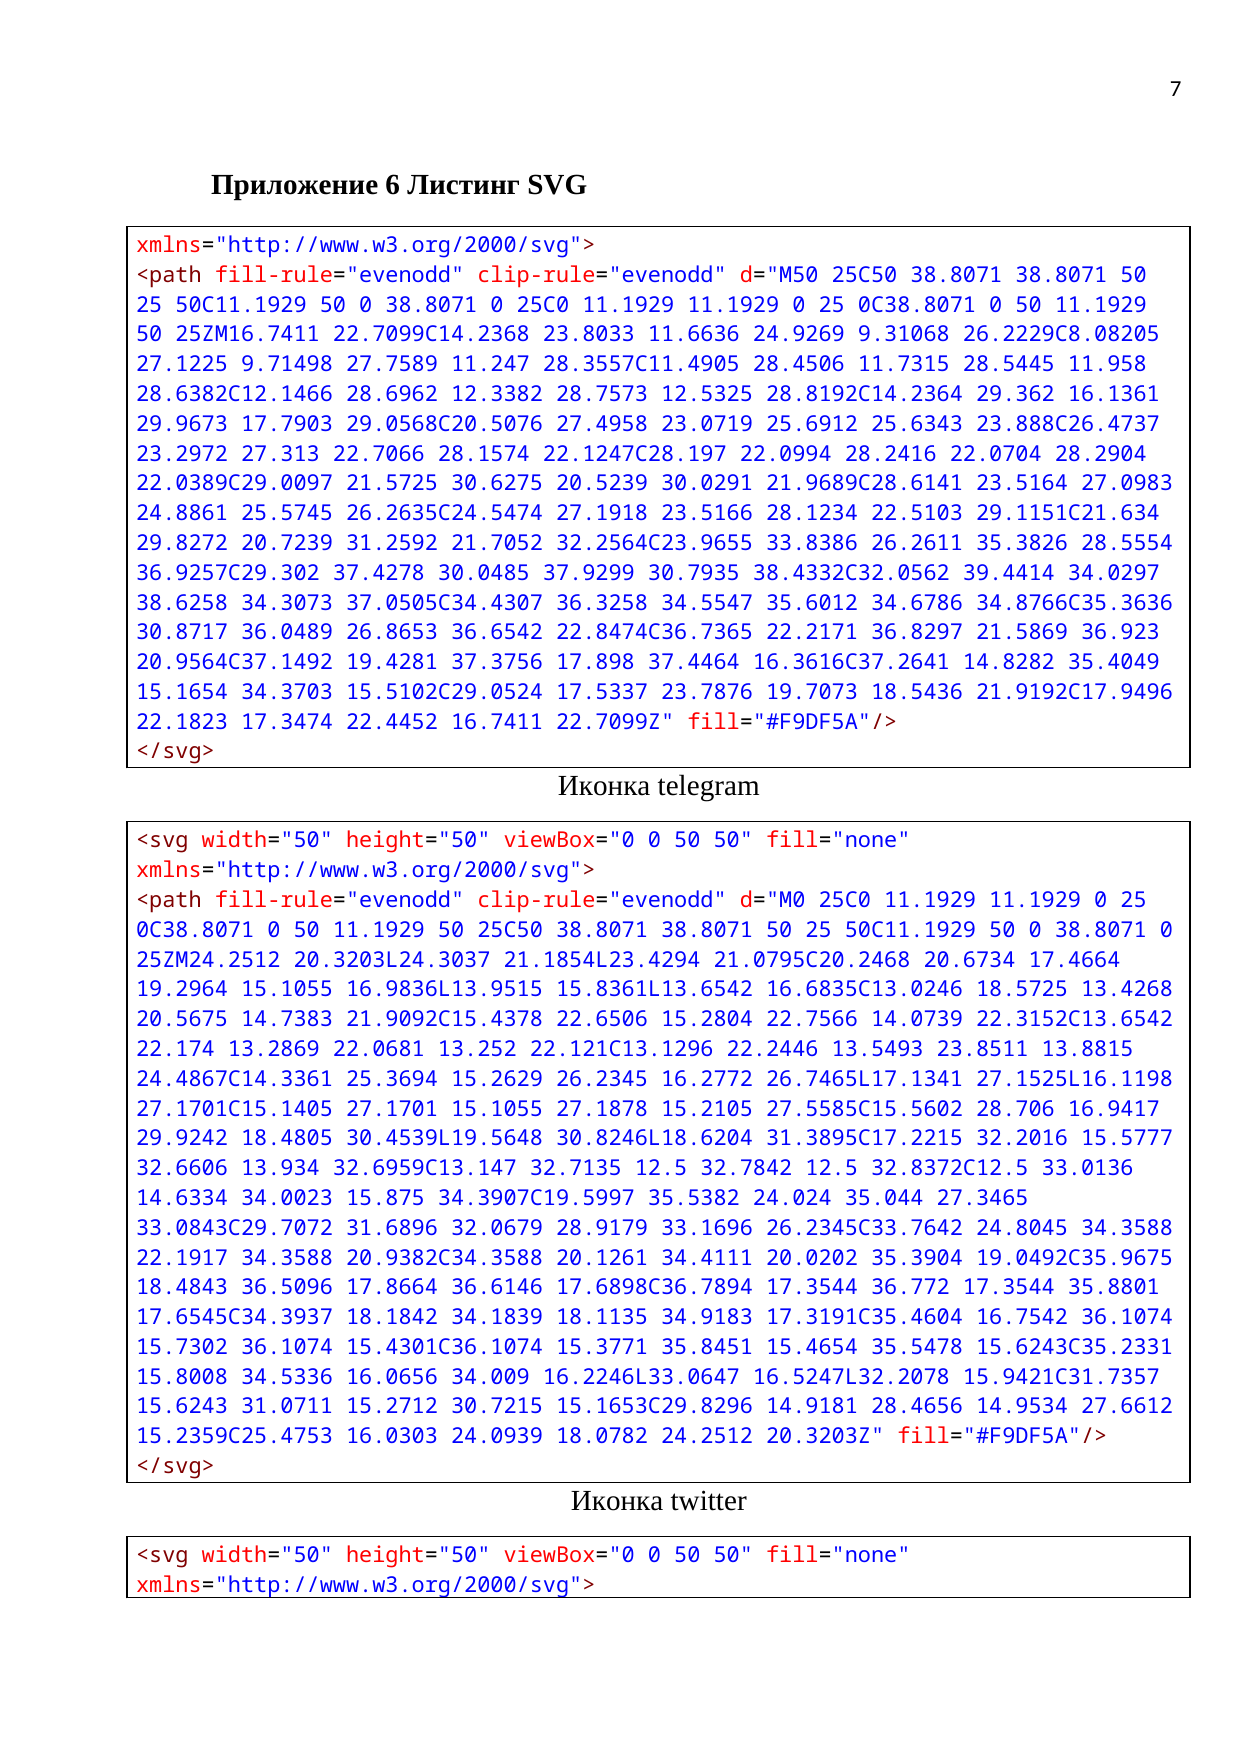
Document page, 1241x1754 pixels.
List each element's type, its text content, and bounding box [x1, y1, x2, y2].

text <svg width="50" height="50" viewBox="0 0 50 50" fill="none" xmlns="http://www.w3.org/2000/svg"> [128, 1537, 1189, 1597]
text </svg> [128, 732, 1189, 767]
text Иконка telegram [136, 768, 1181, 802]
text <svg width="50" height="50" viewBox="0 0 50 50" fill="none" xmlns="http://www.w3.org/2000/svg"> [128, 822, 1189, 884]
text <path fill-rule="evenodd" clip-rule="evenodd" d="M50 25C50 38.8071 38.8071 50 25 50C11.1929 50 0 38.8071 0 25C0 11.1929 11.1929 0 25 0C38.8071 0 50 11.1929 50 25ZM16.7411 22.7099C14.2368 23.8033 11.6636 24.9269 9.31068 26.2229C8.08205 27.1225 9.71498 27.7589 11.247 28.3557C11.4905 28.4506 11.7315 28.5445 11.958 28.6382C12.1466 28.6962 12.3382 28.7573 12.5325 28.8192C14.2364 29.362 16.1361 29.9673 17.7903 29.0568C20.5076 27.4958 23.0719 25.6912 25.6343 23.888C26.4737 23.2972 27.313 22.7066 28.1574 22.1247C28.197 22.0994 28.2416 22.0704 28.2904 22.0389C29.0097 21.5725 30.6275 20.5239 30.0291 21.9689C28.6141 23.5164 27.0983 24.8861 25.5745 26.2635C24.5474 27.1918 23.5166 28.1234 22.5103 29.1151C21.634 29.8272 20.7239 31.2592 21.7052 32.2564C23.9655 33.8386 26.2611 35.3826 28.5554 36.9257C29.302 37.4278 30.0485 37.9299 30.7935 38.4332C32.0562 39.4414 34.0297 38.6258 34.3073 37.0505C34.4307 36.3258 34.5547 35.6012 34.6786 34.8766C35.3636 30.8717 36.0489 26.8653 36.6542 22.8474C36.7365 22.2171 36.8297 21.5869 36.923 20.9564C37.1492 19.4281 37.3756 17.898 37.4464 16.3616C37.2641 14.8282 35.4049 15.1654 34.3703 15.5102C29.0524 17.5337 23.7876 19.7073 18.5436 21.9192C17.9496 22.1823 17.3474 22.4452 16.7411 22.7099Z" fill="#F9DF5A"/> [136, 259, 1181, 732]
text Иконка twitter [136, 1483, 1181, 1516]
subtitle Приложение 6 Листинг SVG [211, 167, 1181, 201]
text <path fill-rule="evenodd" clip-rule="evenodd" d="M0 25C0 11.1929 11.1929 0 25 0C38.8071 0 50 11.1929 50 25C50 38.8071 38.8071 50 25 50C11.1929 50 0 38.8071 0 25ZM24.2512 20.3203L24.3037 21.1854L23.4294 21.0795C20.2468 20.6734 17.4664 19.2964 15.1055 16.9836L13.9515 15.8361L13.6542 16.6835C13.0246 18.5725 13.4268 20.5675 14.7383 21.9092C15.4378 22.6506 15.2804 22.7566 14.0739 22.3152C13.6542 22.174 13.2869 22.0681 13.252 22.121C13.1296 22.2446 13.5493 23.8511 13.8815 24.4867C14.3361 25.3694 15.2629 26.2345 16.2772 26.7465L17.1341 27.1525L16.1198 27.1701C15.1405 27.1701 15.1055 27.1878 15.2105 27.5585C15.5602 28.706 16.9417 29.9242 18.4805 30.4539L19.5648 30.8246L18.6204 31.3895C17.2215 32.2016 15.5777 32.6606 13.934 32.6959C13.147 32.7135 12.5 32.7842 12.5 32.8372C12.5 33.0136 14.6334 34.0023 15.875 34.3907C19.5997 35.5382 24.024 35.044 27.3465 33.0843C29.7072 31.6896 32.0679 28.9179 33.1696 26.2345C33.7642 24.8045 34.3588 22.1917 34.3588 20.9382C34.3588 20.1261 34.4111 20.0202 35.3904 19.0492C35.9675 18.4843 36.5096 17.8664 36.6146 17.6898C36.7894 17.3544 36.772 17.3544 35.8801 17.6545C34.3937 18.1842 34.1839 18.1135 34.9183 17.3191C35.4604 16.7542 36.1074 15.7302 36.1074 15.4301C36.1074 15.3771 35.8451 15.4654 35.5478 15.6243C35.2331 15.8008 34.5336 16.0656 34.009 16.2246L33.0647 16.5247L32.2078 15.9421C31.7357 15.6243 31.0711 15.2712 30.7215 15.1653C29.8296 14.9181 28.4656 14.9534 27.6612 15.2359C25.4753 16.0303 24.0939 18.0782 24.2512 20.3203Z" fill="#F9DF5A"/> [136, 884, 1181, 1447]
text xmlns="http://www.w3.org/2000/svg"> [128, 227, 1189, 259]
text </svg> [128, 1447, 1189, 1482]
